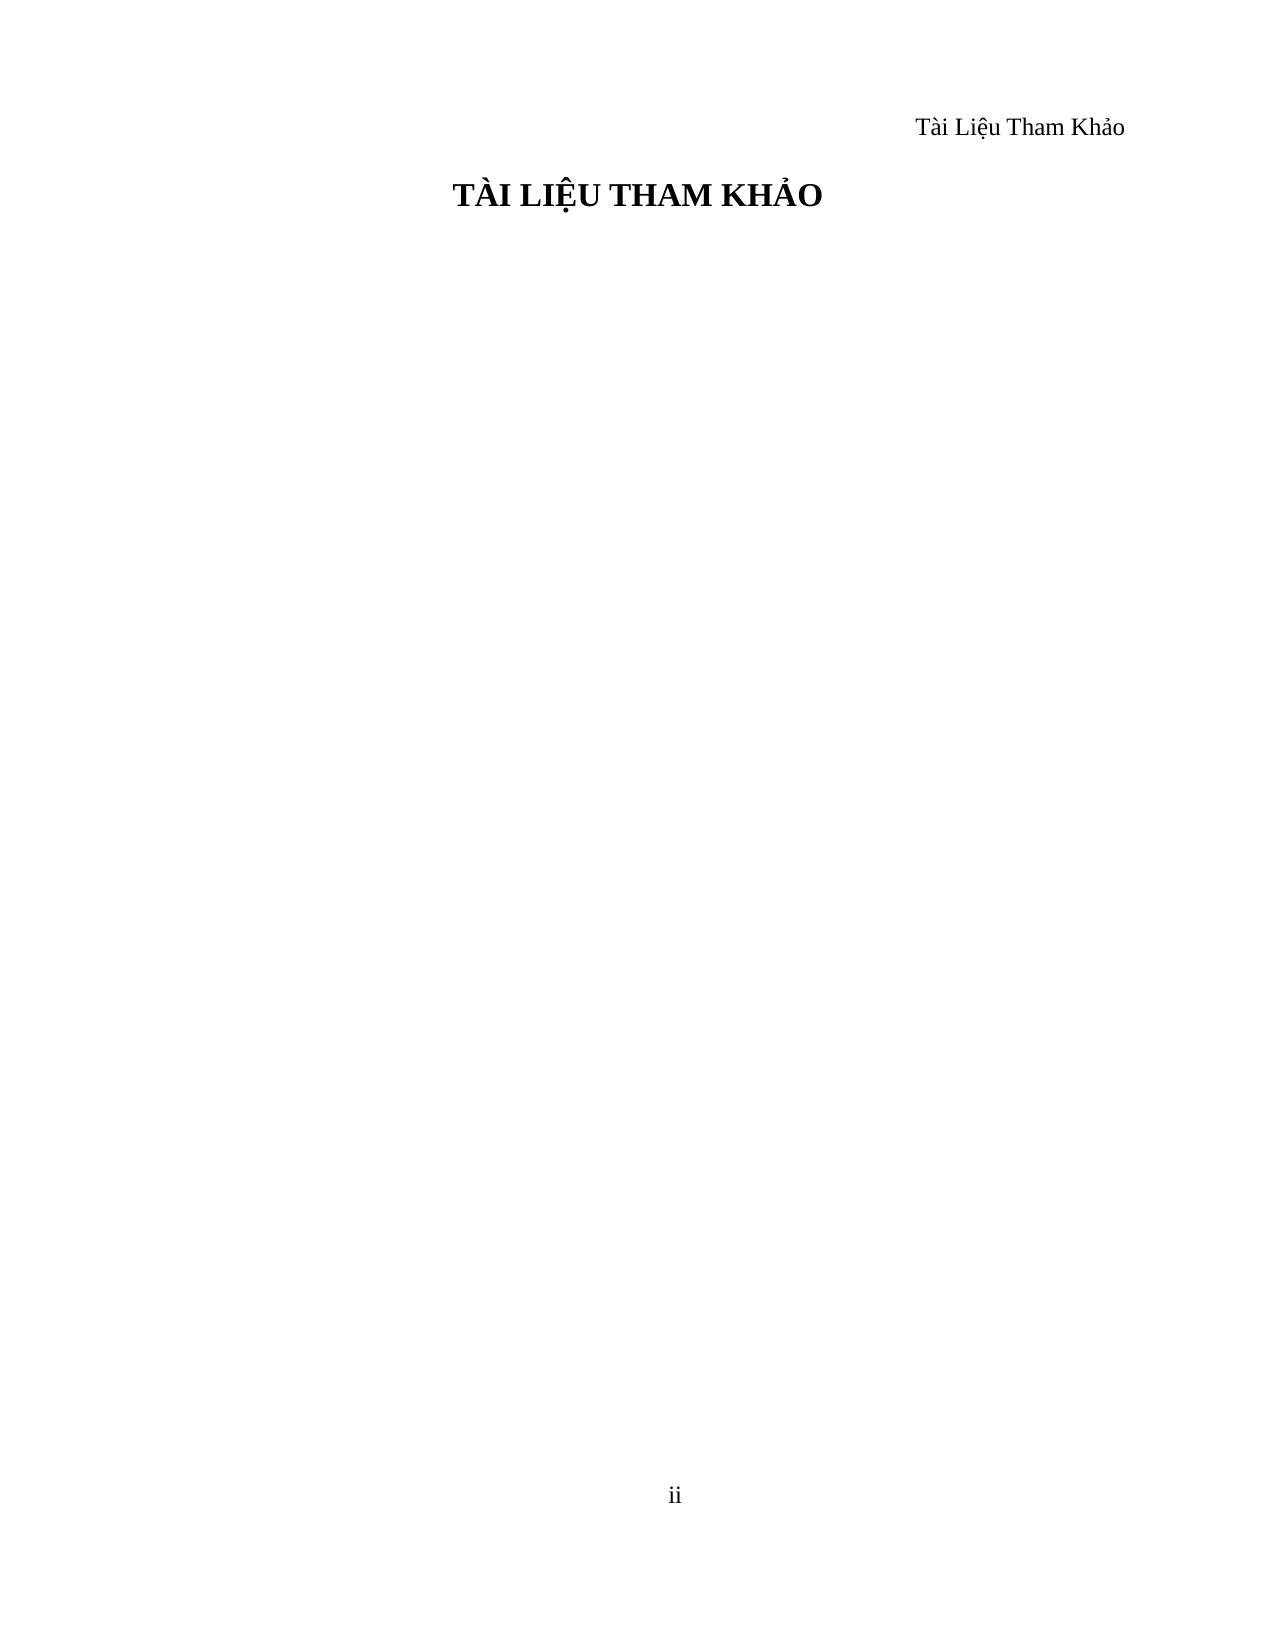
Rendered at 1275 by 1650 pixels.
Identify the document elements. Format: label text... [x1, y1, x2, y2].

subtitle Tài Liệu Tham Khảo [150, 175, 1125, 213]
